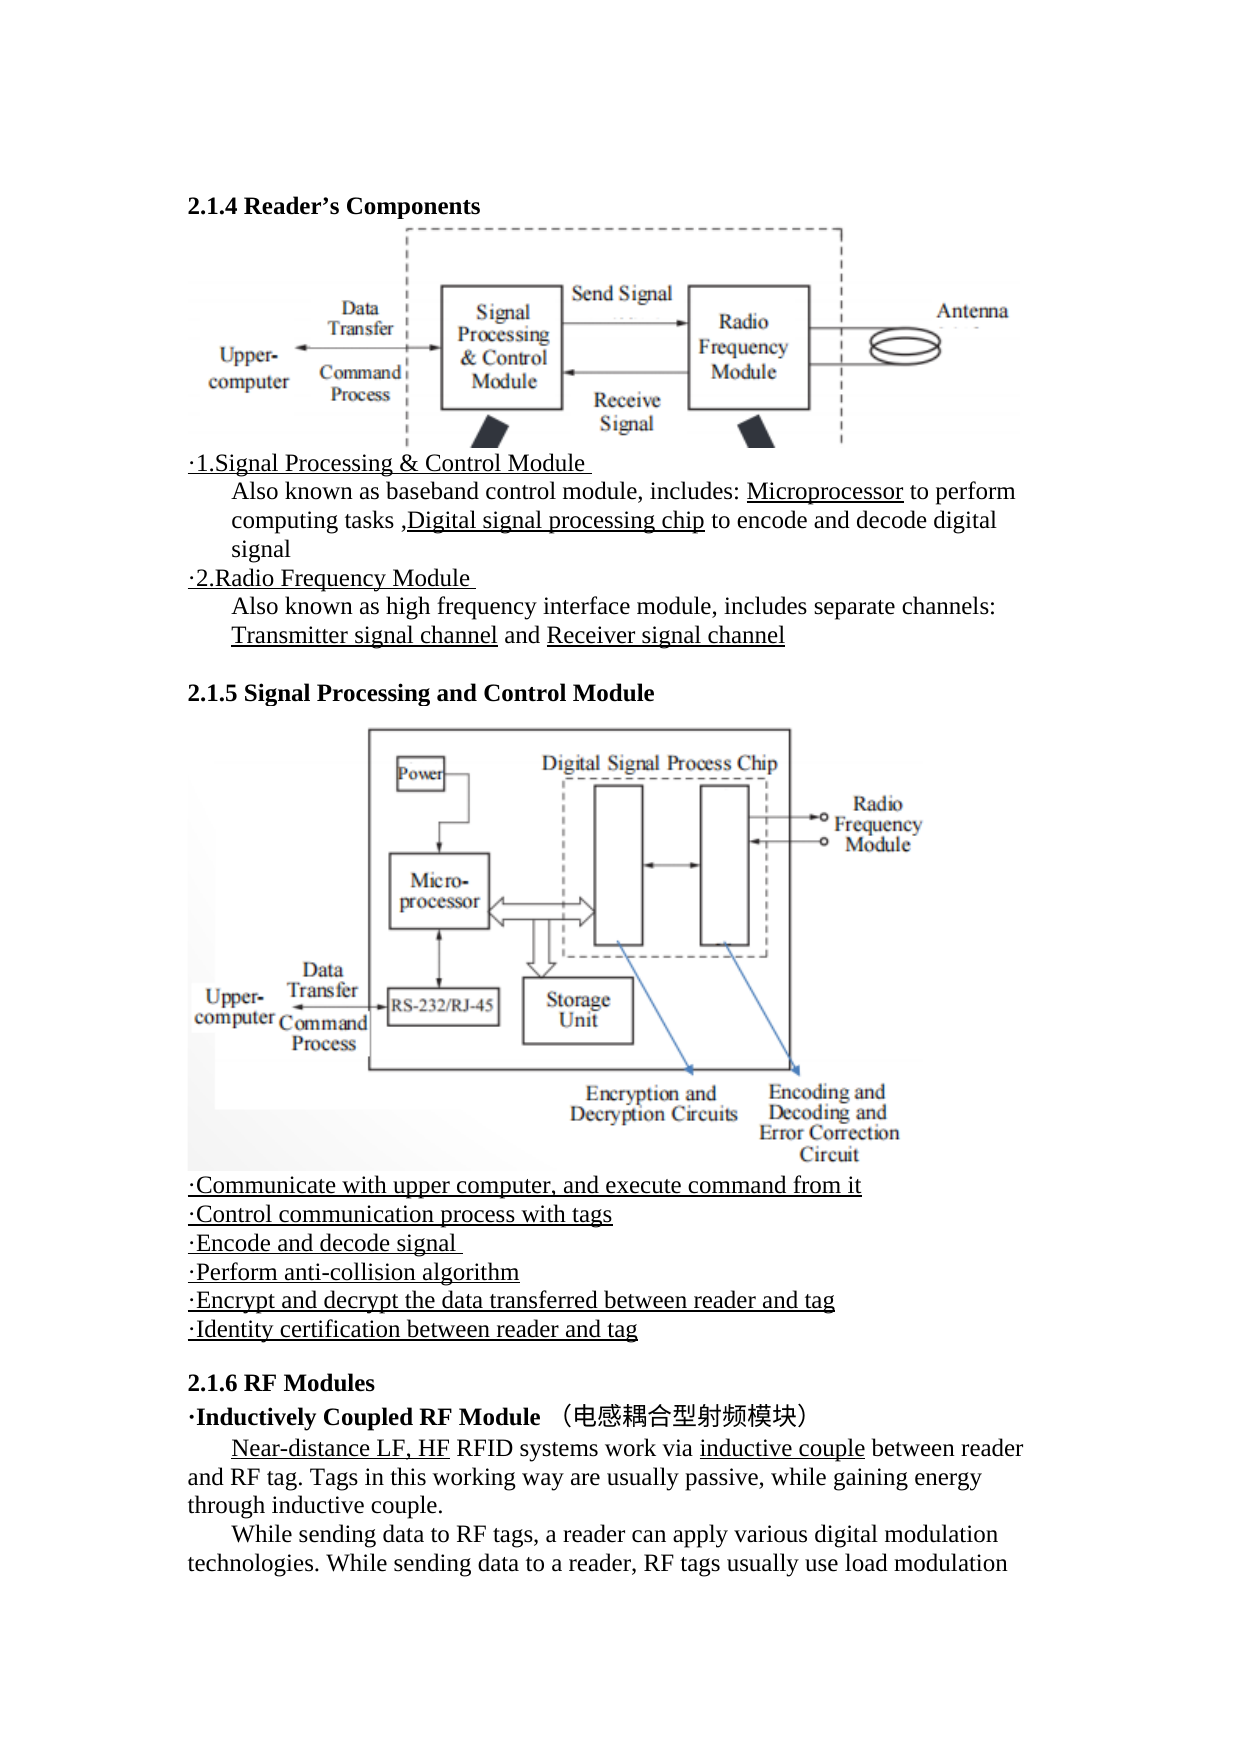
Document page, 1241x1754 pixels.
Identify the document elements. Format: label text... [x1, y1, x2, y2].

text ·Encrypt and decrypt the data transferred between reader and tag [187, 1285, 1053, 1314]
text Transmitter signal channel and Receiver signal channel [187, 620, 1053, 649]
picture [187, 706, 933, 1171]
text Also known as baseband control module, includes: Microprocessor to perform computing tasks ,Digital signal processing chip to encode and decode digital signal [187, 476, 1053, 563]
text 2.1.5 Signal Processing and Control Module [187, 678, 1053, 706]
text ·2.Radio Frequency Module [187, 563, 1053, 591]
text ·1.Signal Processing & Control Module [187, 448, 1053, 476]
picture [187, 219, 1021, 448]
text ·Inductively Coupled RF Module （电感耦合型射频模块） [187, 1397, 1053, 1433]
text ·Communicate with upper computer, and execute command from it [187, 1170, 1053, 1199]
text Also known as high frequency interface module, includes separate channels: [187, 591, 1053, 620]
text 2.1.6 RF Modules [187, 1368, 1053, 1397]
text ·Perform anti-collision algorithm [187, 1257, 1053, 1285]
text ·Encode and decode signal [187, 1228, 1053, 1257]
text 2.1.4 Reader’s Components [187, 191, 1053, 219]
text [187, 1519, 1053, 1577]
text Near-distance LF, HF RFID systems work via inductive couple between reader and RF tag. Tags in this working way are usually passive, while gaining energy through inductive couple. [187, 1433, 1053, 1519]
text ·Identity certification between reader and tag [187, 1314, 1053, 1343]
text ·Control communication process with tags [187, 1199, 1053, 1228]
